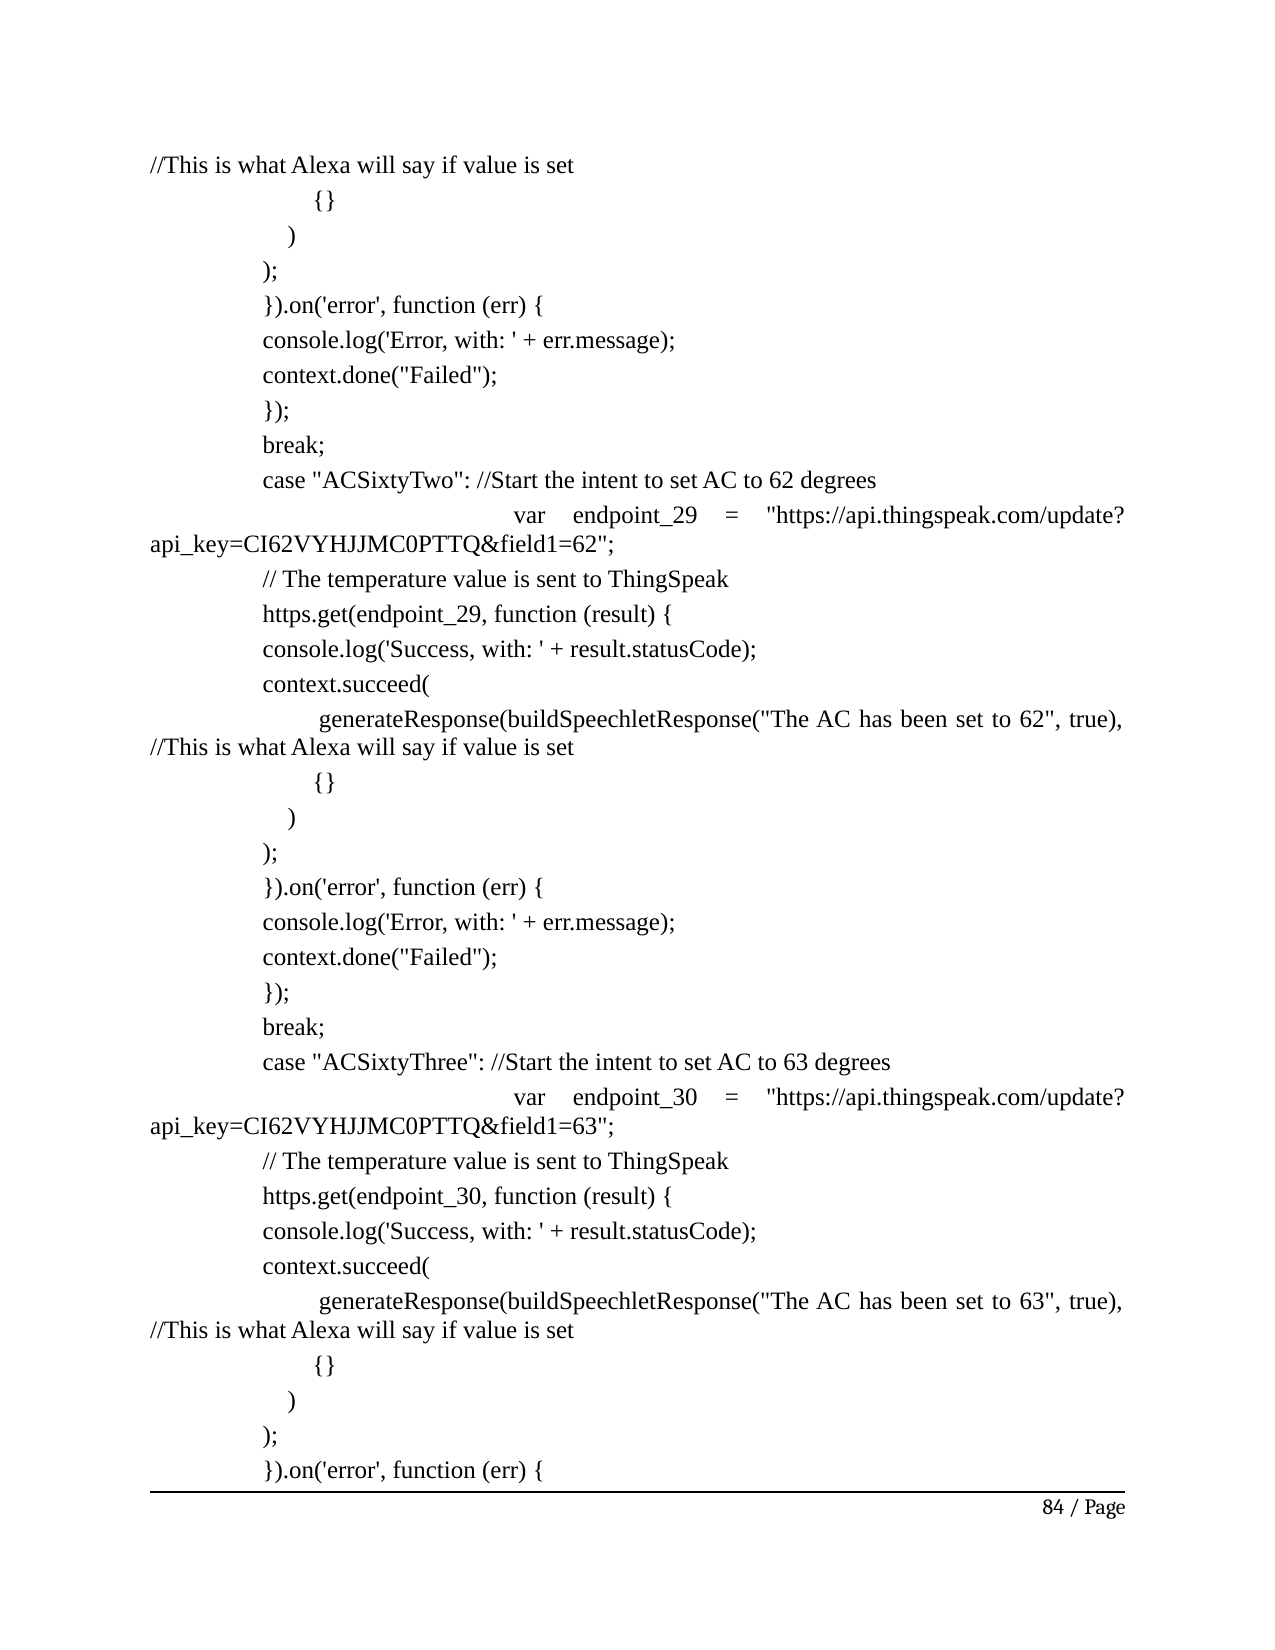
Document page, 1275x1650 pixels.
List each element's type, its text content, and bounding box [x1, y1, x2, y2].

text context.succeed( [150, 1251, 1125, 1280]
text break; [150, 1012, 1125, 1041]
text var endpoint_30 = "https://api.thingspeak.com/update?api_key=CI62VYHJJMC0PTTQ&field1=63"; [150, 1082, 1125, 1140]
text console.log('Success, with: ' + result.statusCode); [150, 634, 1125, 662]
text ); [150, 1420, 1125, 1449]
text // The temperature value is sent to ThingSpeak [150, 1146, 1125, 1175]
text generateResponse(buildSpeechletResponse("The AC has been set to 62", true), //This is what Alexa will say if value is set [150, 704, 1125, 761]
text break; [150, 430, 1125, 459]
text ) [150, 220, 1125, 249]
text }).on('error', function (err) { [150, 290, 1125, 319]
text ) [150, 1385, 1125, 1414]
text ); [150, 255, 1125, 284]
text ); [150, 837, 1125, 866]
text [150, 150, 1125, 179]
text }).on('error', function (err) { [150, 1455, 1125, 1484]
text case "ACSixtyThree": //Start the intent to set AC to 63 degrees [150, 1047, 1125, 1076]
text generateResponse(buildSpeechletResponse("The AC has been set to 63", true), //This is what Alexa will say if value is set [150, 1286, 1125, 1344]
text console.log('Error, with: ' + err.message); [150, 325, 1125, 354]
text {} [150, 767, 1125, 796]
text {} [150, 185, 1125, 214]
text }); [150, 395, 1125, 424]
text https.get(endpoint_29, function (result) { [150, 599, 1125, 627]
text console.log('Error, with: ' + err.message); [150, 907, 1125, 936]
text }).on('error', function (err) { [150, 872, 1125, 901]
text var endpoint_29 = "https://api.thingspeak.com/update?api_key=CI62VYHJJMC0PTTQ&field1=62"; [150, 500, 1125, 557]
text https.get(endpoint_30, function (result) { [150, 1181, 1125, 1210]
text }); [150, 977, 1125, 1006]
text context.done("Failed"); [150, 360, 1125, 389]
text {} [150, 1350, 1125, 1379]
text // The temperature value is sent to ThingSpeak [150, 564, 1125, 592]
text console.log('Success, with: ' + result.statusCode); [150, 1216, 1125, 1245]
text context.succeed( [150, 669, 1125, 697]
text case "ACSixtyTwo": //Start the intent to set AC to 62 degrees [150, 465, 1125, 494]
text ) [150, 802, 1125, 831]
text context.done("Failed"); [150, 942, 1125, 971]
